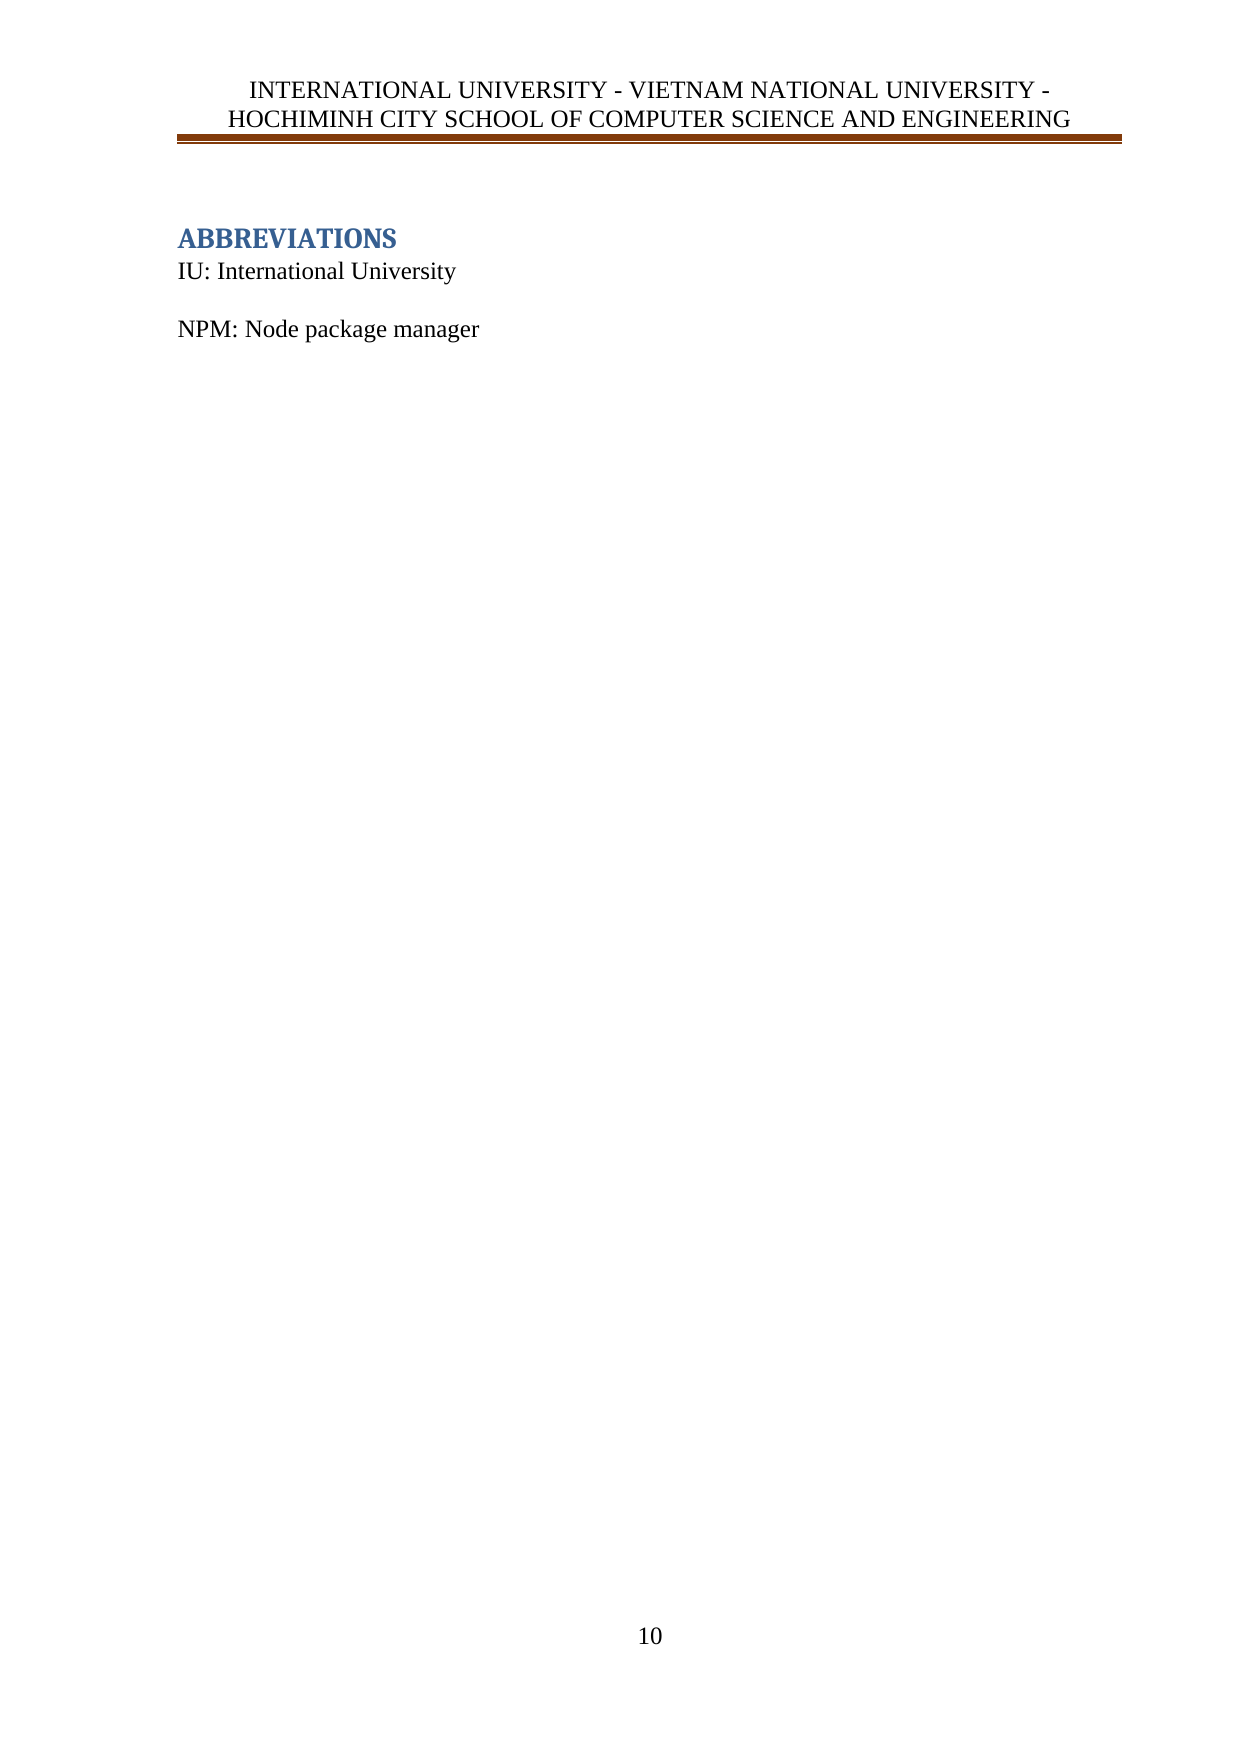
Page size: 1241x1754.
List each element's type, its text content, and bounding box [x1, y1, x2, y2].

text IU: International University [177, 256, 1122, 285]
subtitle ABBREVIATIONS [177, 223, 1122, 256]
text NPM: Node package manager [177, 314, 1122, 342]
